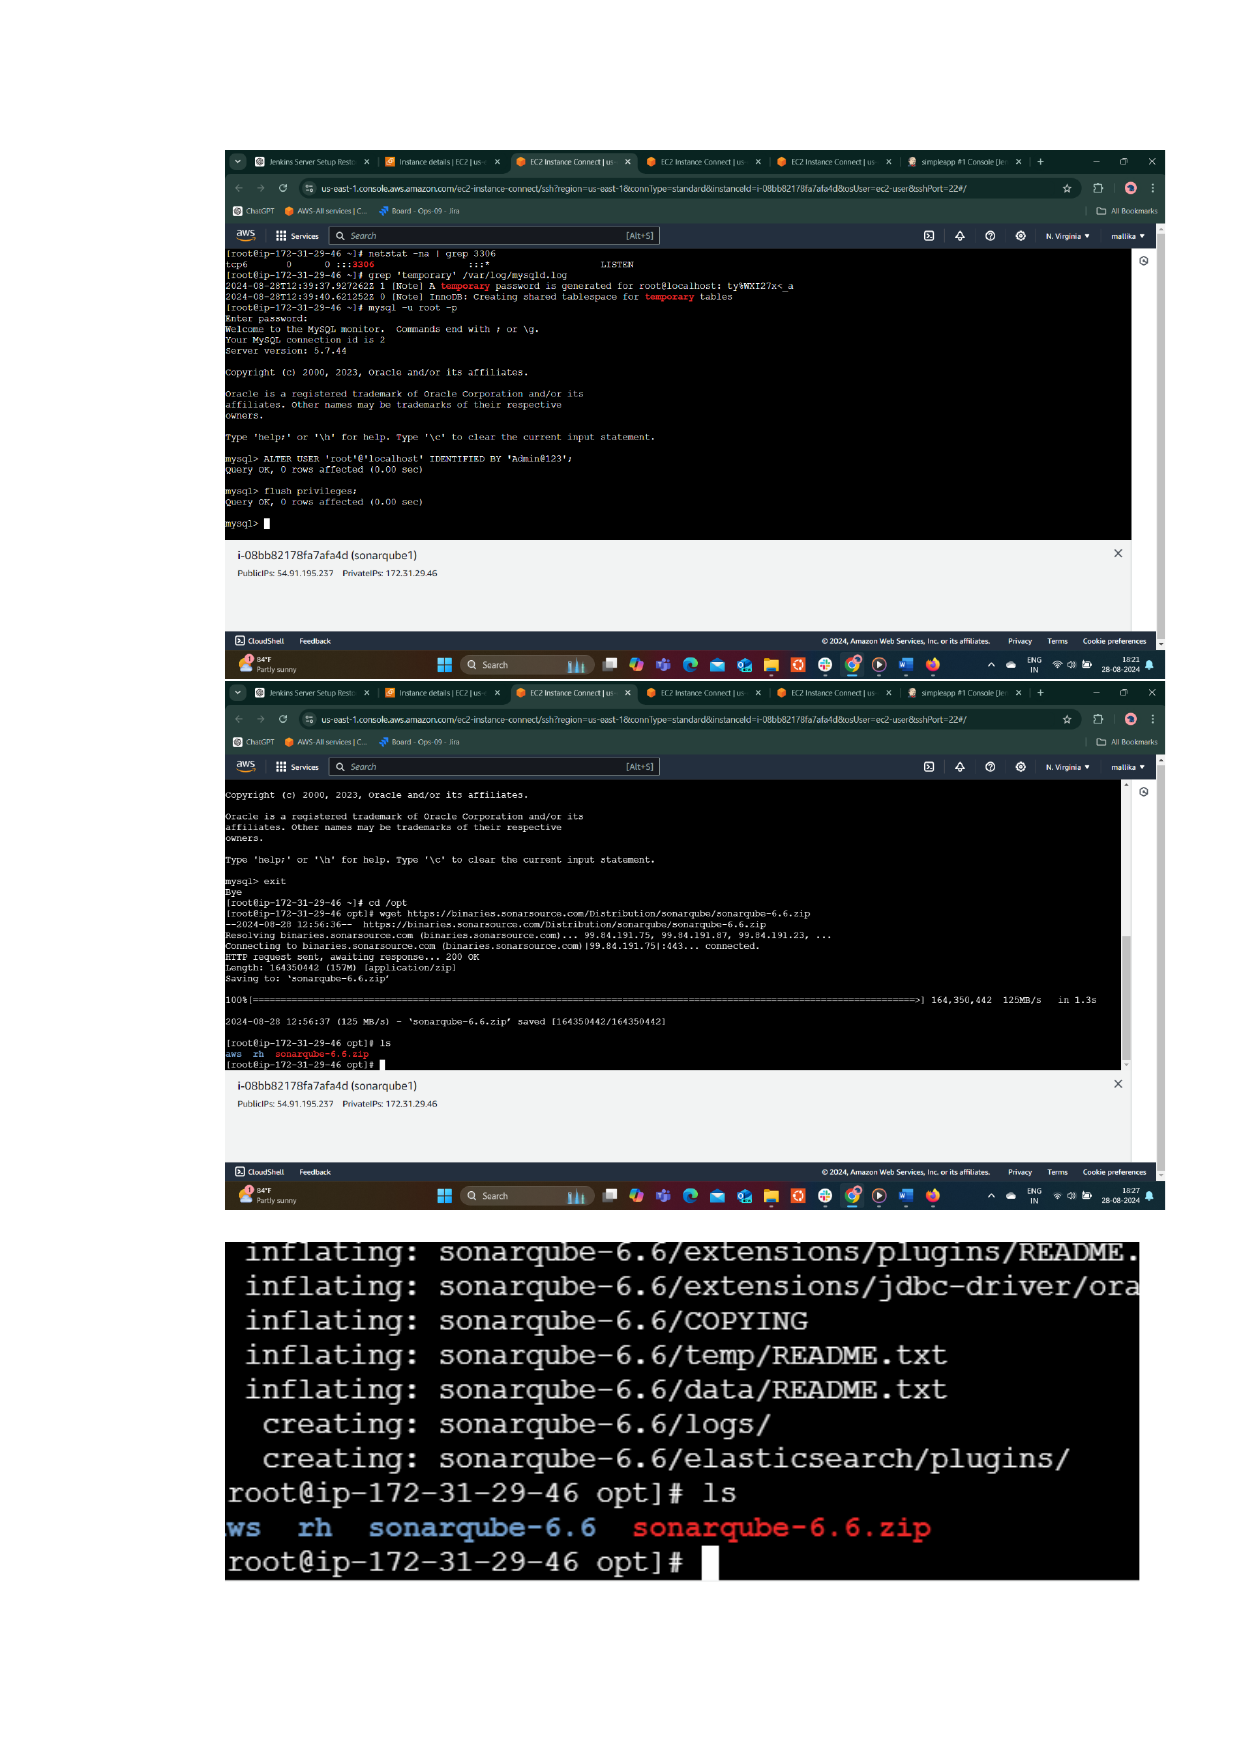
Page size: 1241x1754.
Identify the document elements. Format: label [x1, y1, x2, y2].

picture [225, 150, 1166, 679]
picture [225, 681, 1166, 1210]
picture [225, 1242, 1140, 1582]
